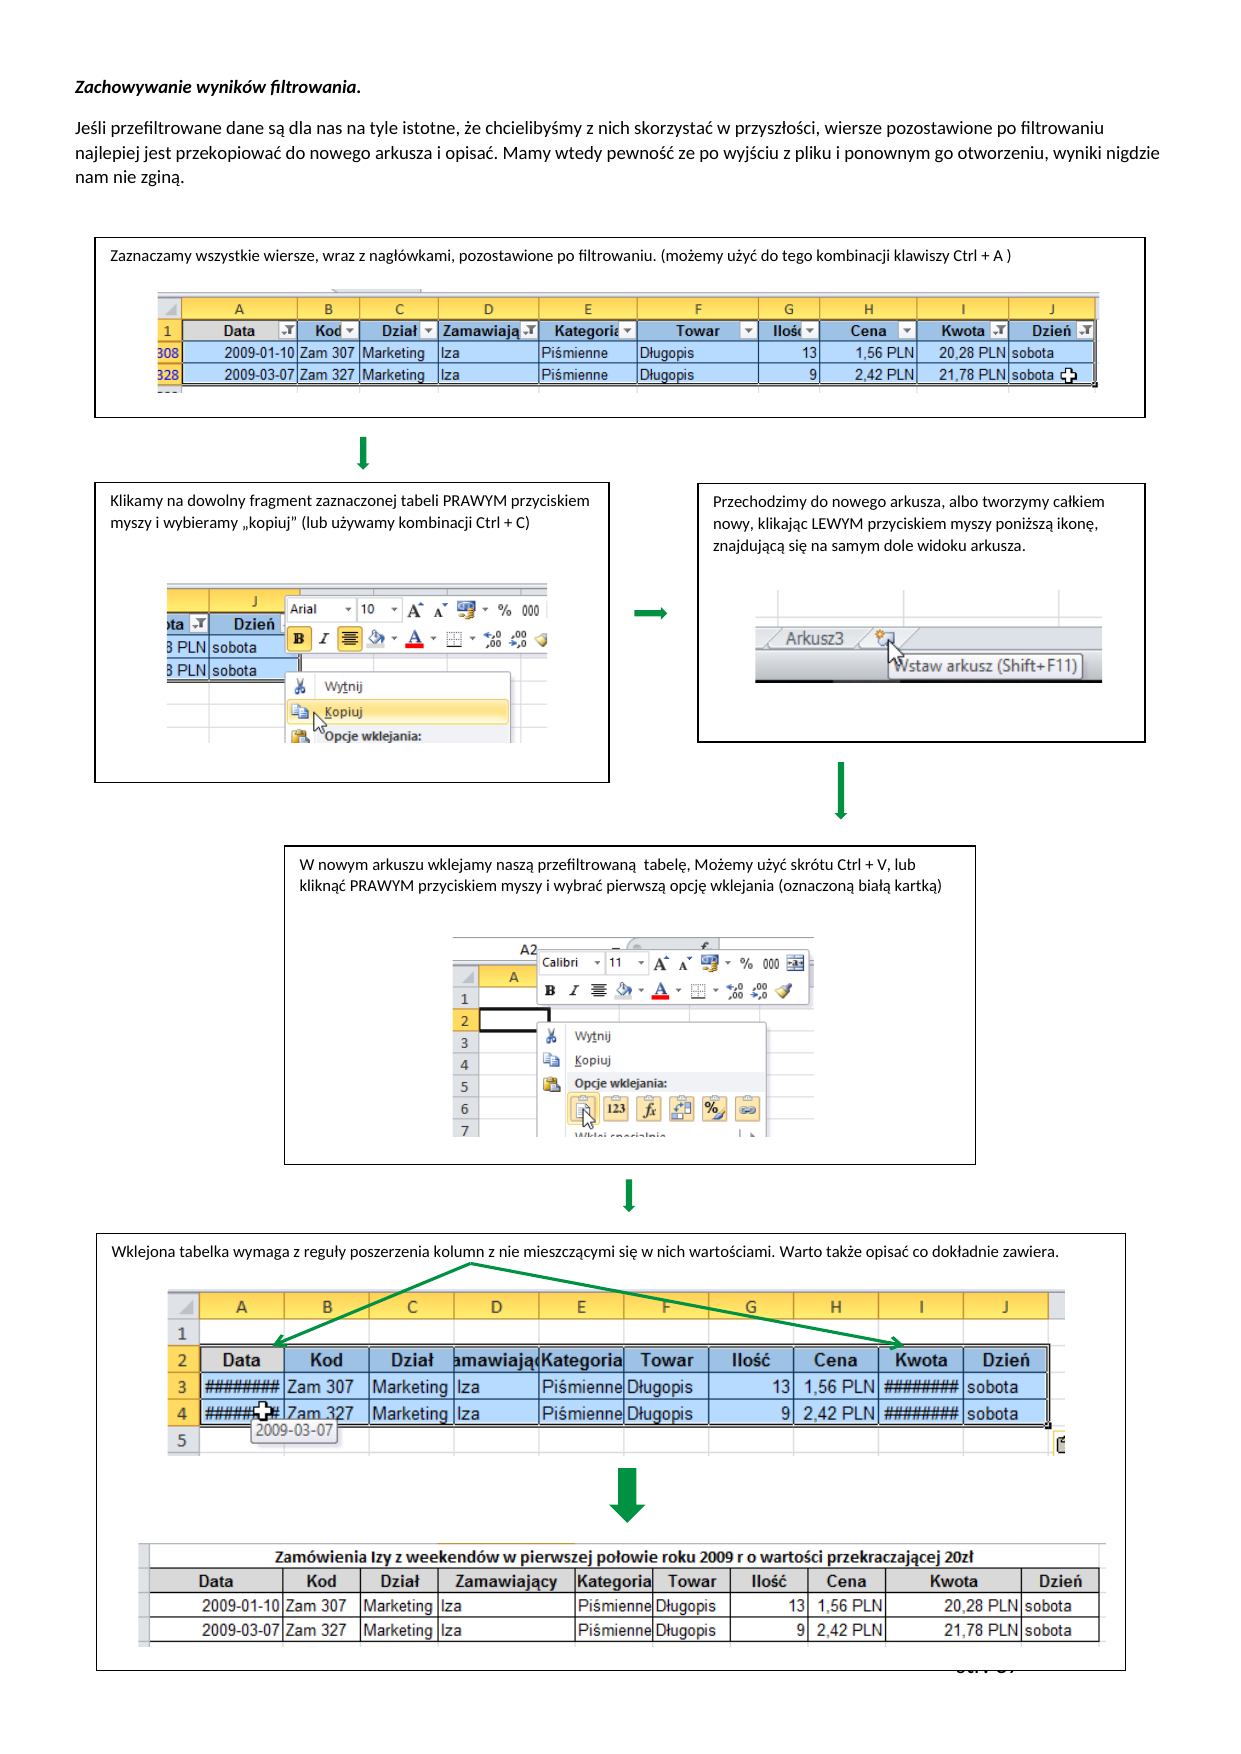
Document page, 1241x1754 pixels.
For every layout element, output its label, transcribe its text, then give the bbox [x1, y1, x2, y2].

text Zachowywanie wyników filtrowania. [75, 75, 1165, 98]
picture [157, 289, 1100, 393]
picture [138, 1543, 1107, 1647]
picture [167, 1289, 1065, 1456]
picture [755, 590, 1103, 683]
text Jeśli przefiltrowane dane są dla nas na tyle istotne, że chcielibyśmy z nich skorzystać w przyszłości, wiersze pozostawione po filtrowaniu najlepiej jest przekopiować do nowego arkusza i opisać. Mamy wtedy pewność ze po wyjściu z pliku i ponownym go otworzeniu, wyniki nigdzie nam nie zginą. [75, 116, 1165, 189]
picture [452, 937, 814, 1137]
picture [166, 580, 548, 743]
